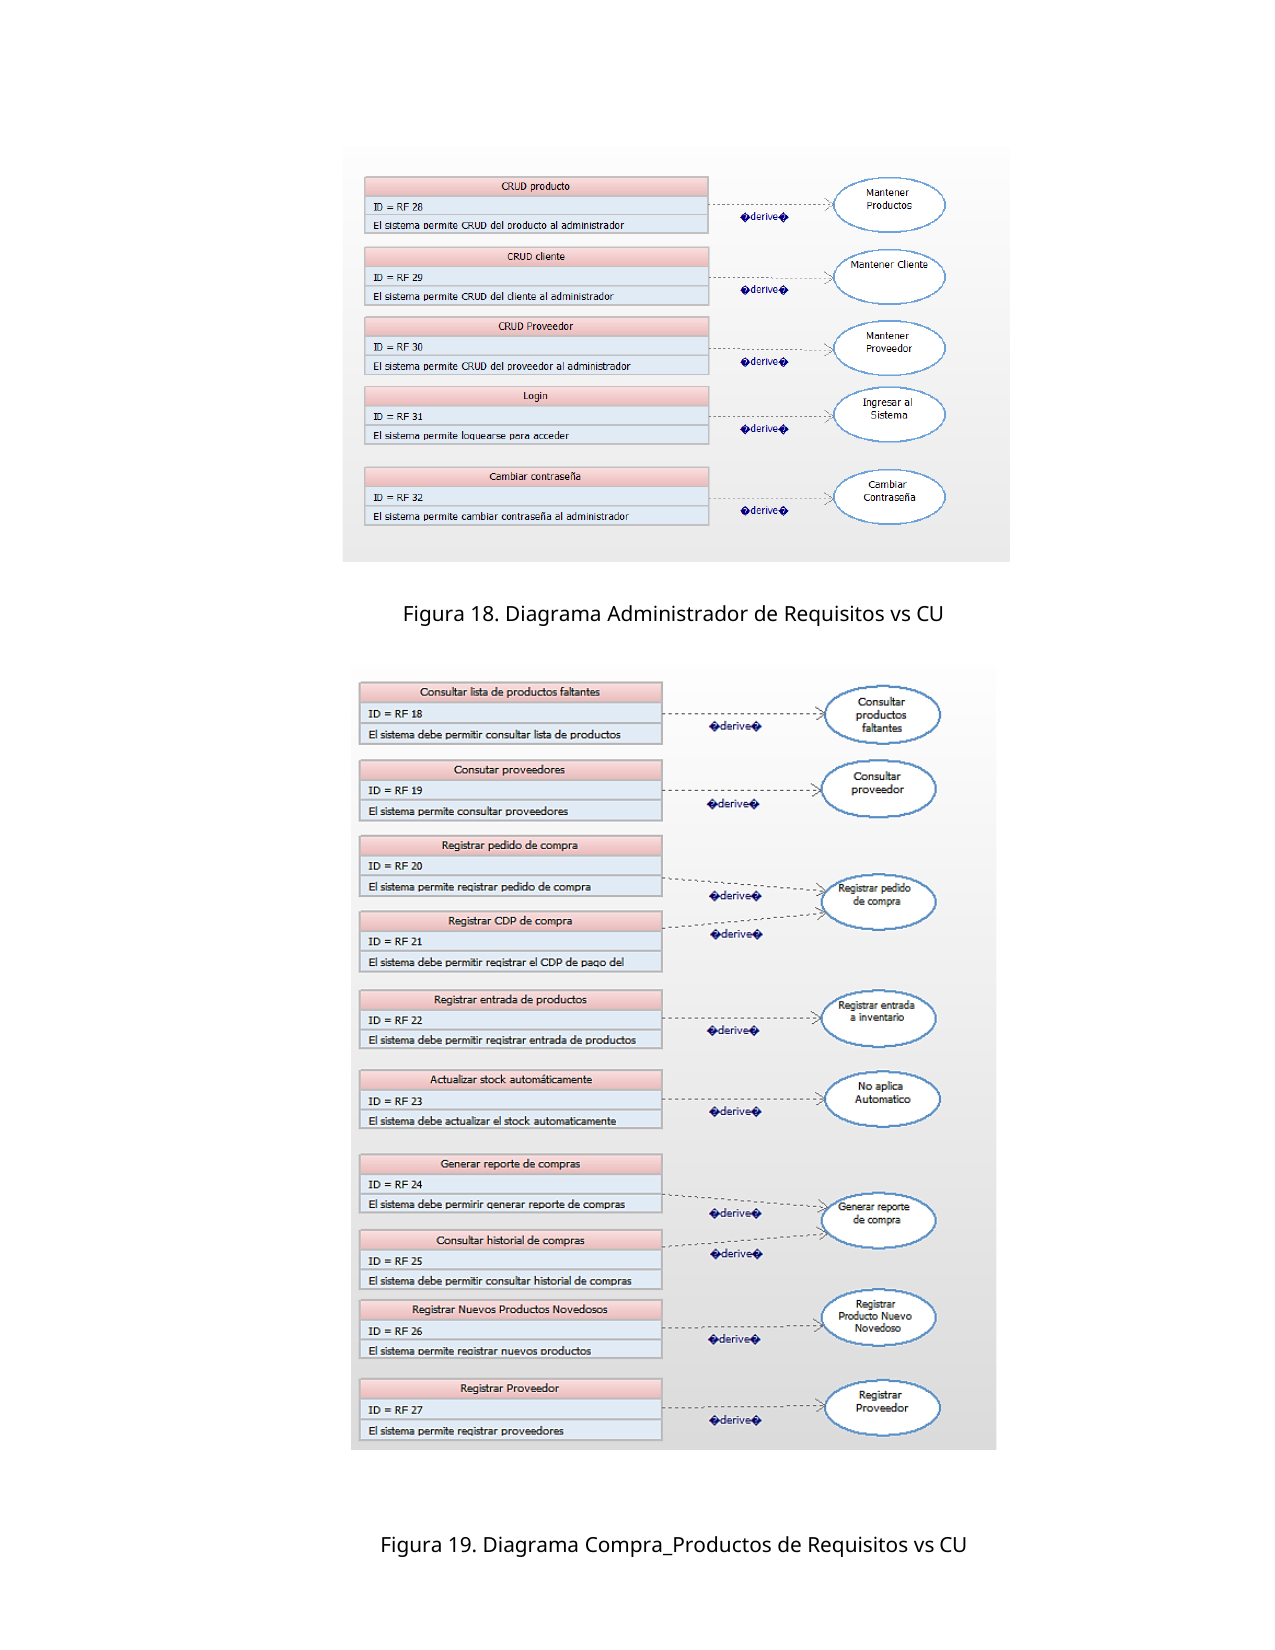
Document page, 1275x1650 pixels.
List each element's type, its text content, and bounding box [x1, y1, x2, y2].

text Figura 19. Diagrama Compra_Productos de Requisitos vs CU [271, 1530, 1077, 1558]
picture [351, 664, 997, 1450]
text Figura 18. Diagrama Administrador de Requisitos vs CU [270, 599, 1077, 628]
picture [342, 147, 1010, 562]
